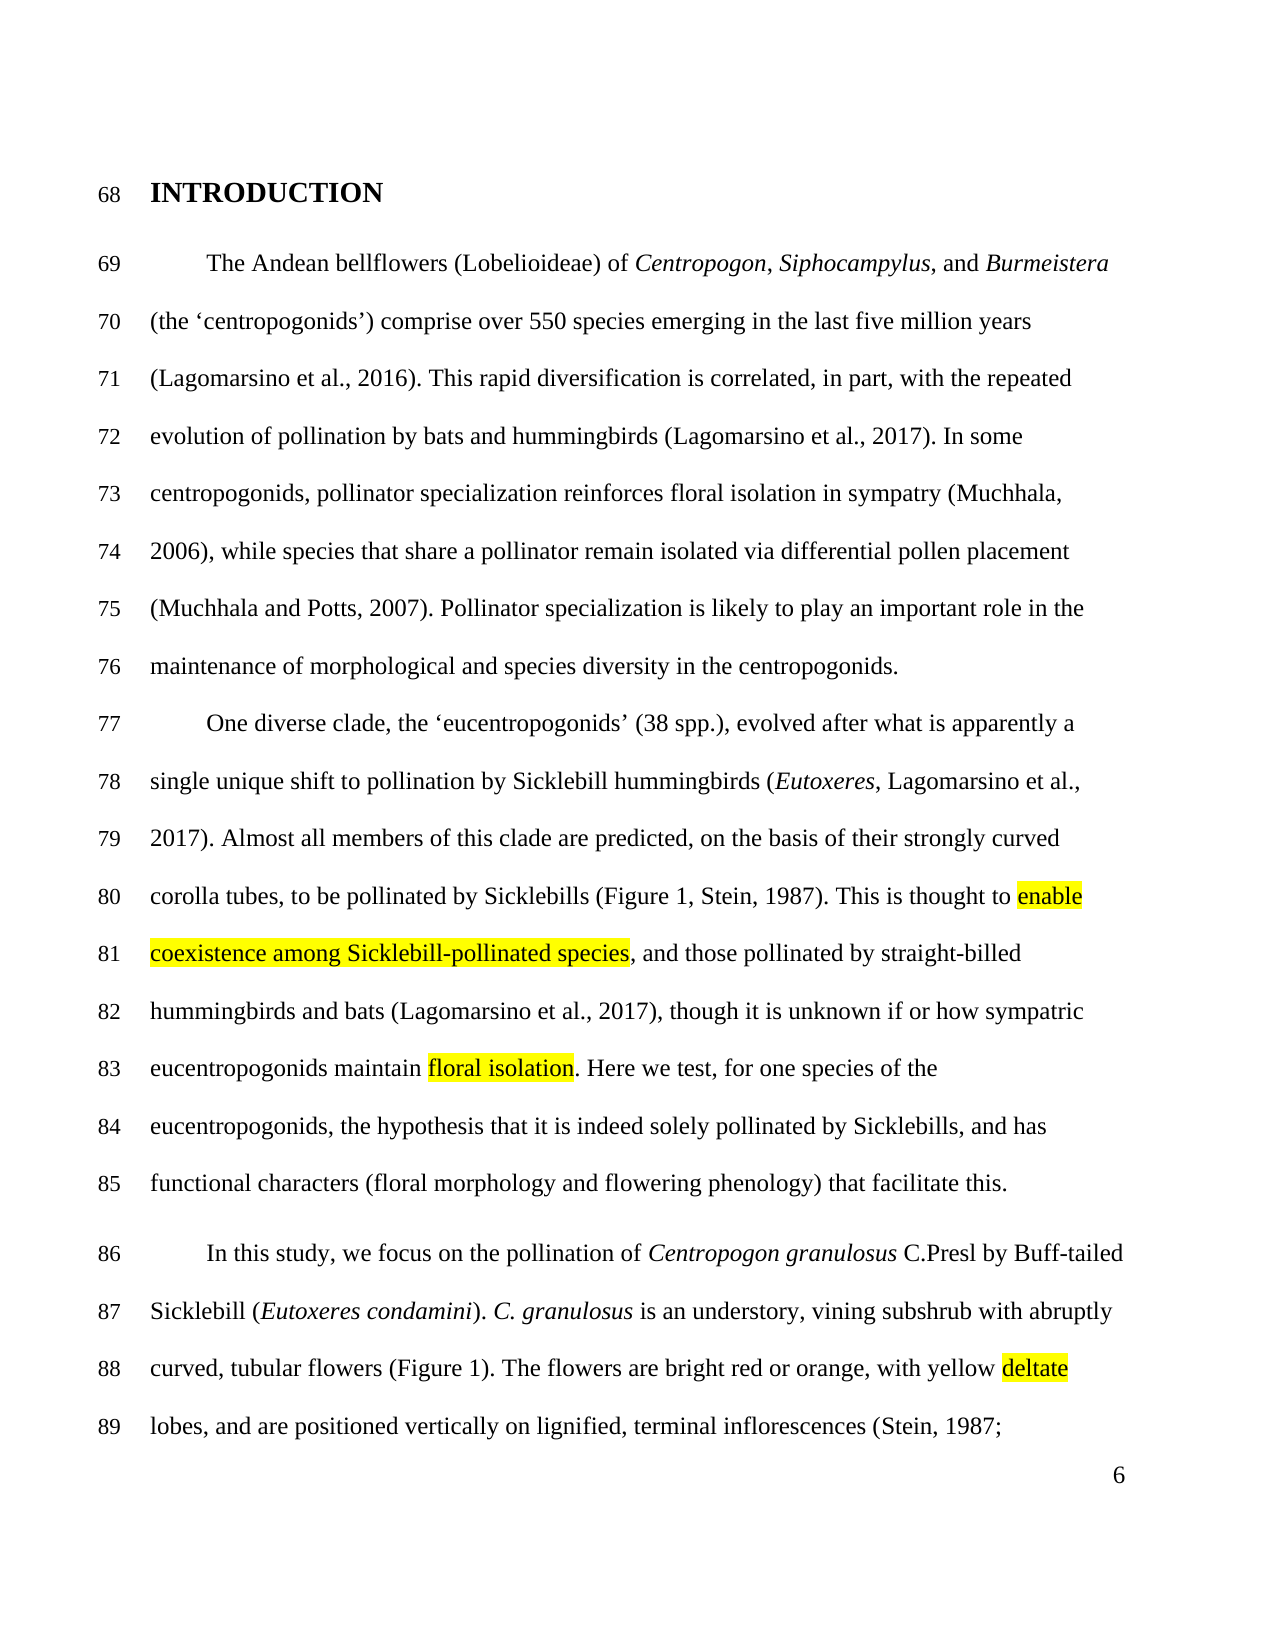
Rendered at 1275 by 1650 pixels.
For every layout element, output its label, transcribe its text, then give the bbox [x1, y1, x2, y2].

text The Andean bellflowers (Lobelioideae) of Centropogon, Siphocampylus, and Burmeistera (the ‘centropogonids’) comprise over 550 species emerging in the last five million years (Lagomarsino et al., 2016). This rapid diversification is correlated, in part, with the repeated evolution of pollination by bats and hummingbirds (Lagomarsino et al., 2017). In some centropogonids, pollinator specialization reinforces floral isolation in sympatry (Muchhala, 2006), while species that share a pollinator remain isolated via differential pollen placement (Muchhala and Potts, 2007). Pollinator specialization is likely to play an important role in the maintenance of morphological and species diversity in the centropogonids. [150, 248, 1125, 679]
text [150, 1238, 1125, 1439]
subtitle INTRODUCTION [150, 175, 1125, 208]
text One diverse clade, the ‘eucentropogonids’ (38 spp.), evolved after what is apparently a single unique shift to pollination by Sicklebill hummingbirds (Eutoxeres, Lagomarsino et al., 2017). Almost all members of this clade are predicted, on the basis of their strongly curved corolla tubes, to be pollinated by Sicklebills (Figure 1, Stein, 1987). This is thought to enable coexistence among Sicklebill-pollinated species, and those pollinated by straight-billed hummingbirds and bats (Lagomarsino et al., 2017), though it is unknown if or how sympatric eucentropogonids maintain floral isolation. Here we test, for one species of the eucentropogonids, the hypothesis that it is indeed solely pollinated by Sicklebills, and has functional characters (floral morphology and flowering phenology) that facilitate this. [150, 708, 1125, 1197]
